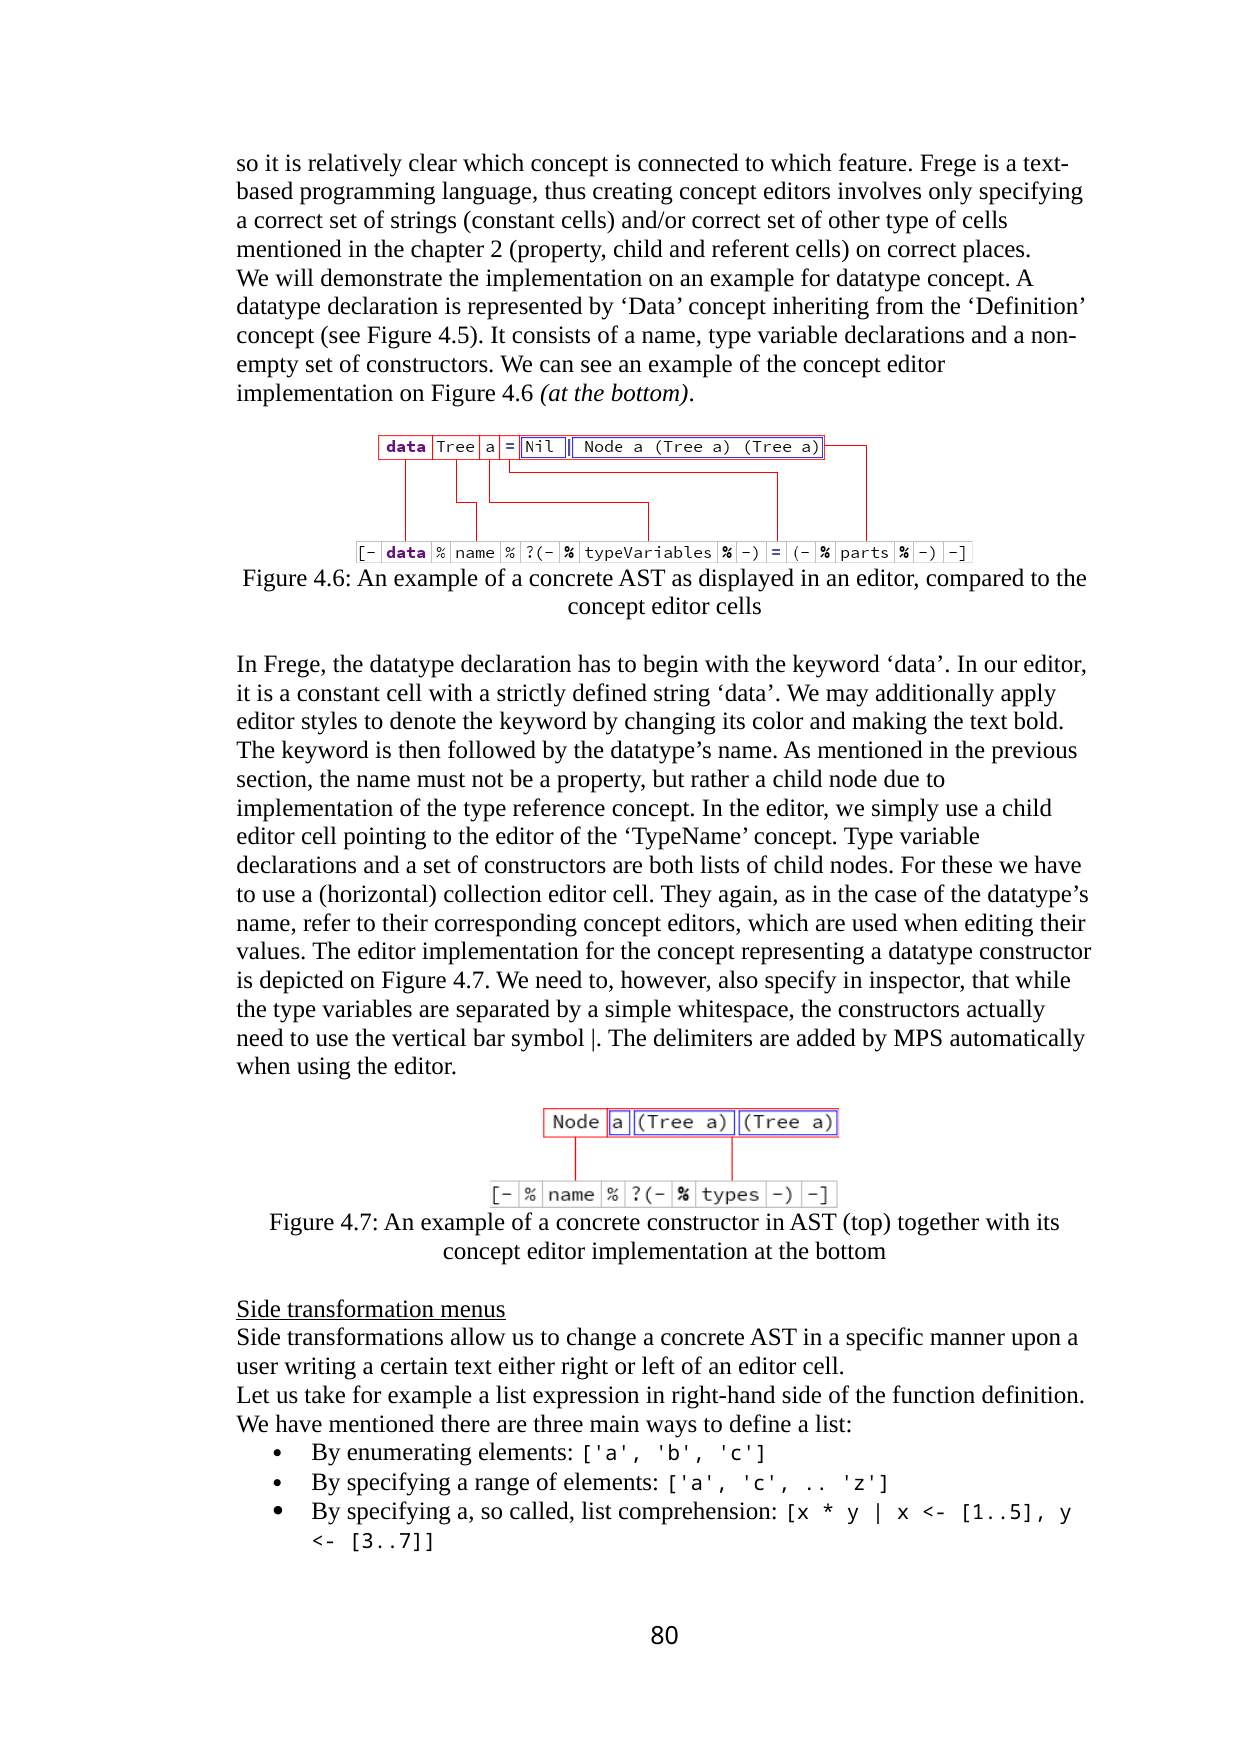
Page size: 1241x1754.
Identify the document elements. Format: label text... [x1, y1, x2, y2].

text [236, 148, 1092, 263]
text We will demonstrate the implementation on an example for datatype concept. A datatype declaration is represented by ‘Data’ concept inheriting from the ‘Definition’ concept (see Figure 4.5). It consists of a name, type variable declarations and a non-empty set of constructors. We can see an example of the concept editor implementation on Figure 4.6 (at the bottom). [236, 263, 1092, 406]
list By specifying a range of elements: ['a', 'c', .. 'z'] [274, 1467, 1092, 1496]
list By specifying a, so called, list comprehension: [x * y | x <- [1..5], y <- [3..7]] [274, 1496, 1092, 1554]
picture [356, 435, 973, 563]
text Figure 4.7: An example of a concrete constructor in AST (top) together with its concept editor implementation at the bottom [236, 1207, 1092, 1265]
list By enumerating elements: ['a', 'b', 'c'] [274, 1437, 1092, 1467]
text In Frege, the datatype declaration has to begin with the keyword ‘data’. In our editor, it is a constant cell with a strictly defined string ‘data’. We may additionally apply editor styles to denote the keyword by changing its color and making the text bold. The keyword is then followed by the datatype’s name. As mentioned in the previous section, the name must not be a property, but rather a child node due to implementation of the type reference concept. In the editor, we simply use a child editor cell pointing to the editor of the ‘TypeName’ concept. Type variable declarations and a set of constructors are both lists of child nodes. For these we have to use a (horizontal) collection editor cell. They again, as in the case of the datatype’s name, refer to their corresponding concept editors, which are used when editing their values. The editor implementation for the concept representing a datatype constructor is depicted on Figure 4.7. We need to, however, also specify in inspector, that while the type variables are separated by a simple whitespace, the constructors actually need to use the vertical bar symbol |. The delimiters are added by MPS automatically when using the editor. [236, 649, 1092, 1080]
text Figure 4.6: An example of a concrete AST as displayed in an editor, compared to the concept editor cells [236, 563, 1092, 620]
text Side transformations allow us to change a concrete AST in a specific manner upon a user writing a certain text either right or left of an editor cell. [236, 1322, 1092, 1380]
text Let us take for example a list expression in right-hand side of the function definition. We have mentioned there are three main ways to define a list: [236, 1380, 1092, 1437]
text Side transformation menus [236, 1294, 1092, 1322]
picture [489, 1108, 840, 1208]
